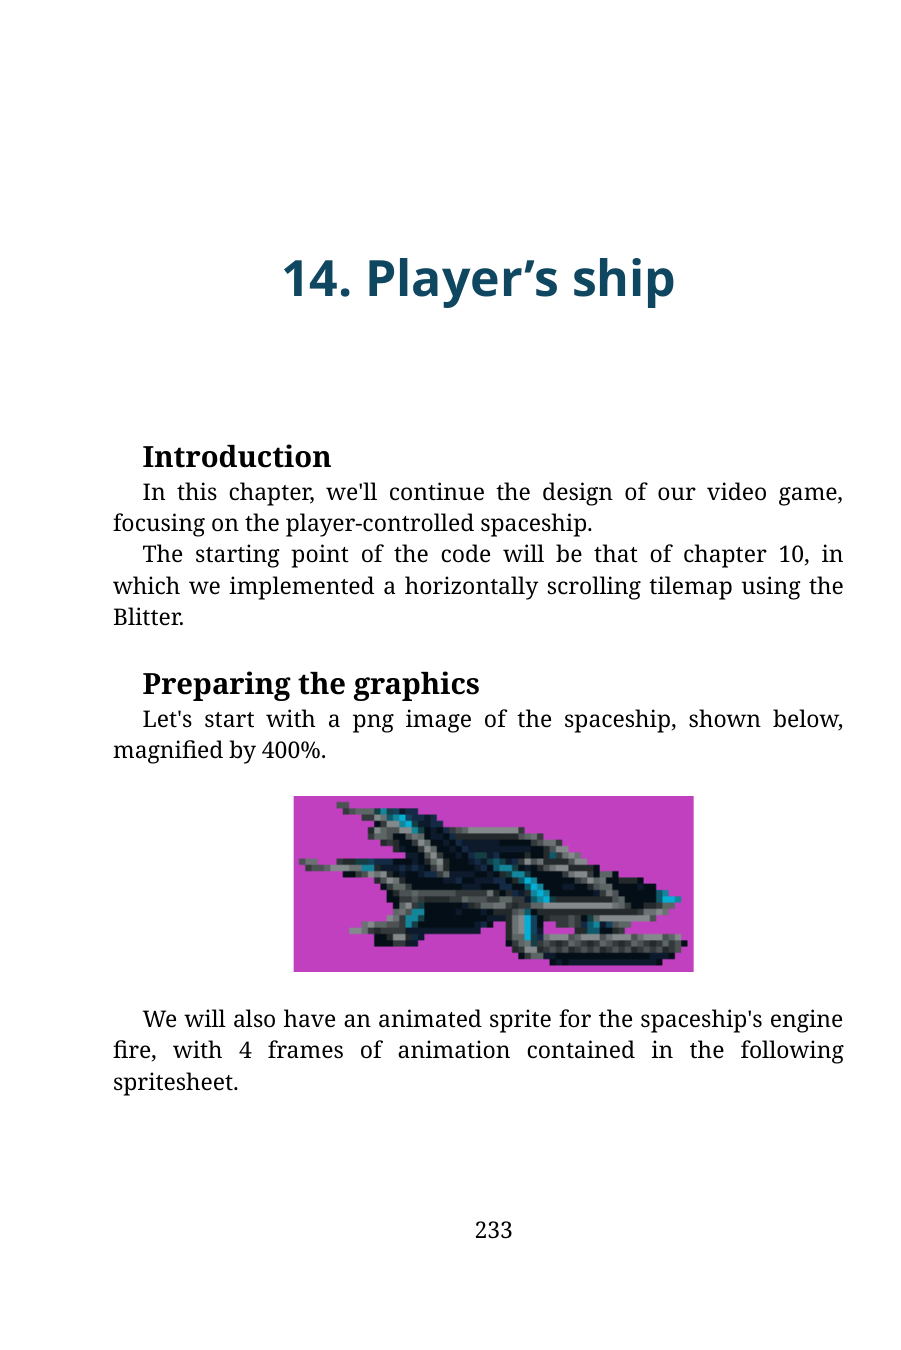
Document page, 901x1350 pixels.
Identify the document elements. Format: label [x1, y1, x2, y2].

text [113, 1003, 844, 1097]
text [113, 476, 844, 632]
picture [293, 796, 694, 972]
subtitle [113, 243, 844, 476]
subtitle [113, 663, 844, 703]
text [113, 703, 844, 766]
